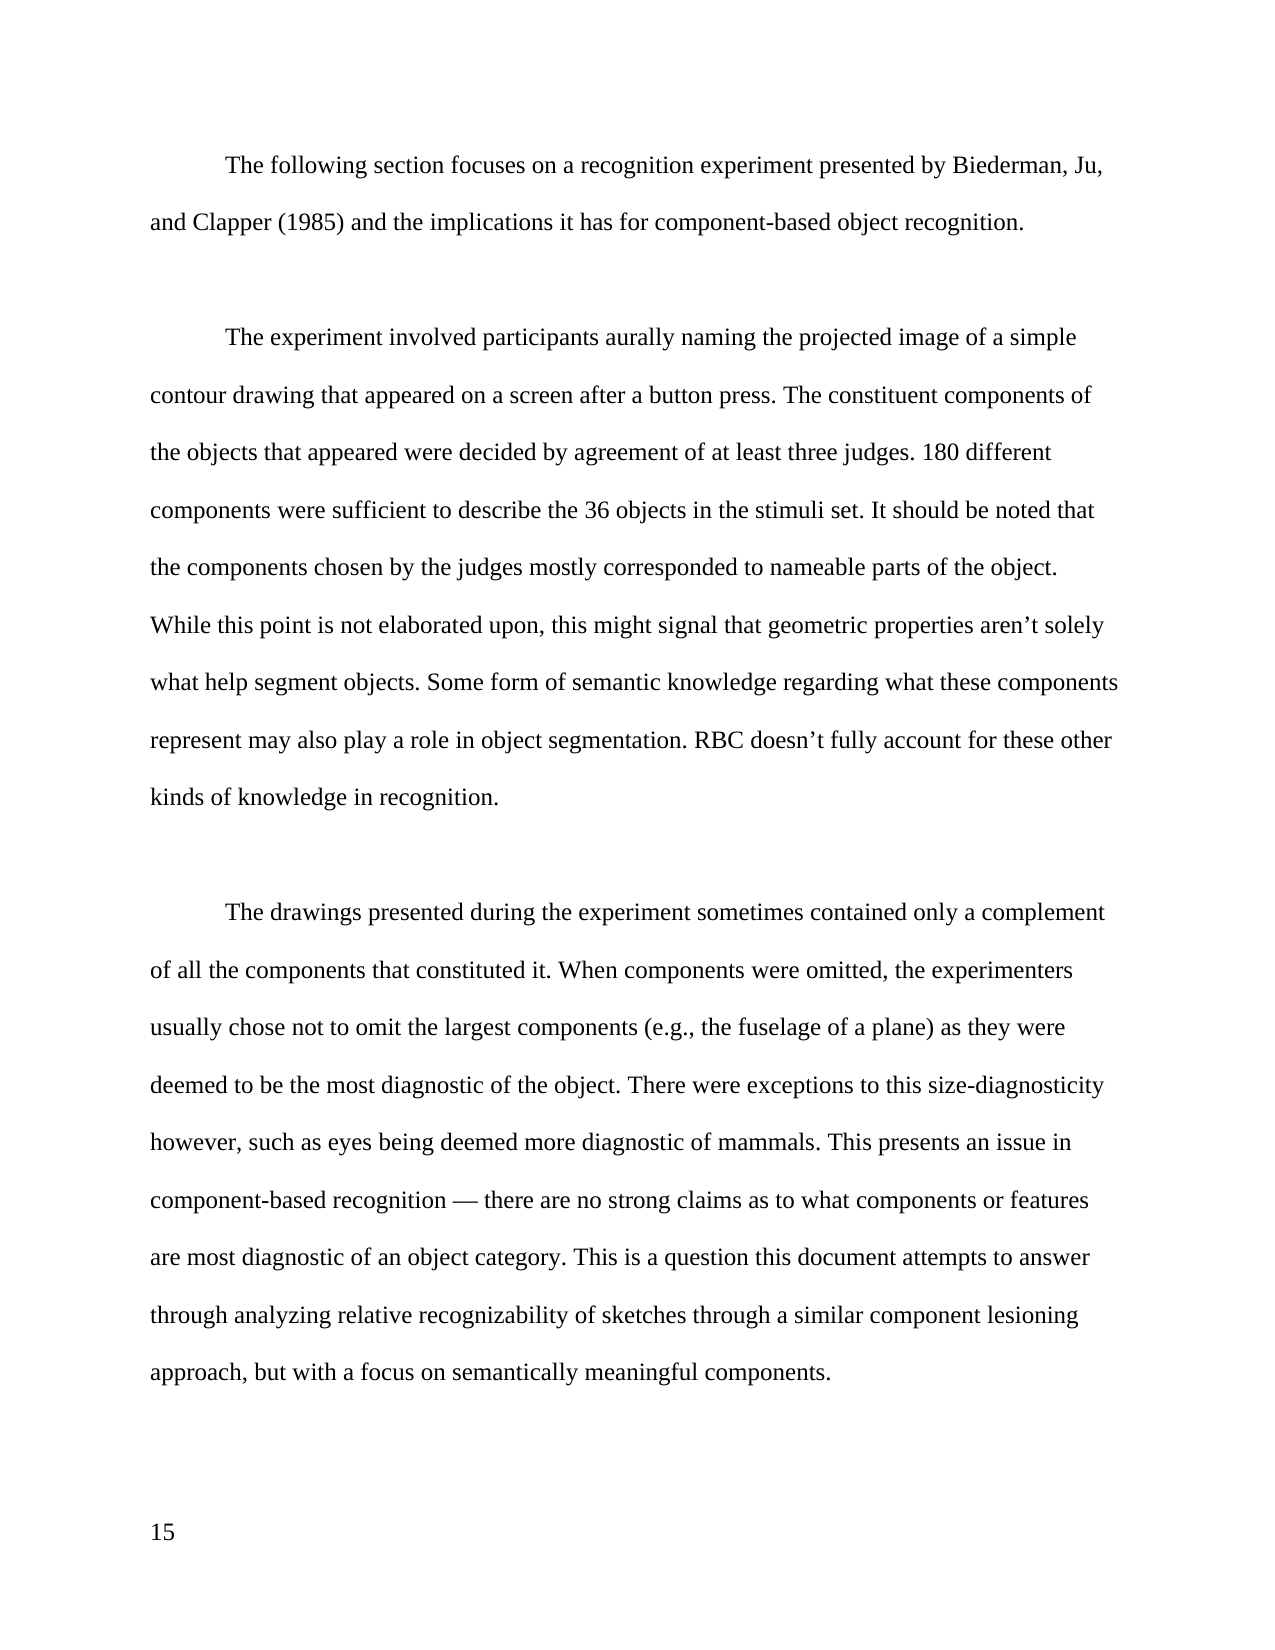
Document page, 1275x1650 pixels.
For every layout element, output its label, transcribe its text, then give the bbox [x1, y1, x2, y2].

text The following section focuses on a recognition experiment presented by Biederman, Ju, and Clapper (1985) and the implications it has for component-based object recognition. [150, 150, 1125, 236]
text The experiment involved participants aurally naming the projected image of a simple contour drawing that appeared on a screen after a button press. The constituent components of the objects that appeared were decided by agreement of at least three judges. 180 different components were sufficient to describe the 36 objects in the stimuli set. It should be noted that the components chosen by the judges mostly corresponded to nameable parts of the object. While this point is not elaborated upon, this might signal that geometric properties aren’t solely what help segment objects. Some form of semantic knowledge regarding what these components represent may also play a role in object segmentation. RBC doesn’t fully account for these other kinds of knowledge in recognition. [150, 322, 1125, 811]
text The drawings presented during the experiment sometimes contained only a complement of all the components that constituted it. When components were omitted, the experimenters usually chose not to omit the largest components (e.g., the fuselage of a plane) as they were deemed to be the most diagnostic of the object. There were exceptions to this size-diagnosticity however, such as eyes being deemed more diagnostic of mammals. This presents an issue in component-based recognition — there are no strong claims as to what components or features are most diagnostic of an object category. This is a question this document attempts to answer through analyzing relative recognizability of sketches through a similar component lesioning approach, but with a focus on semantically meaningful components. [150, 897, 1125, 1386]
